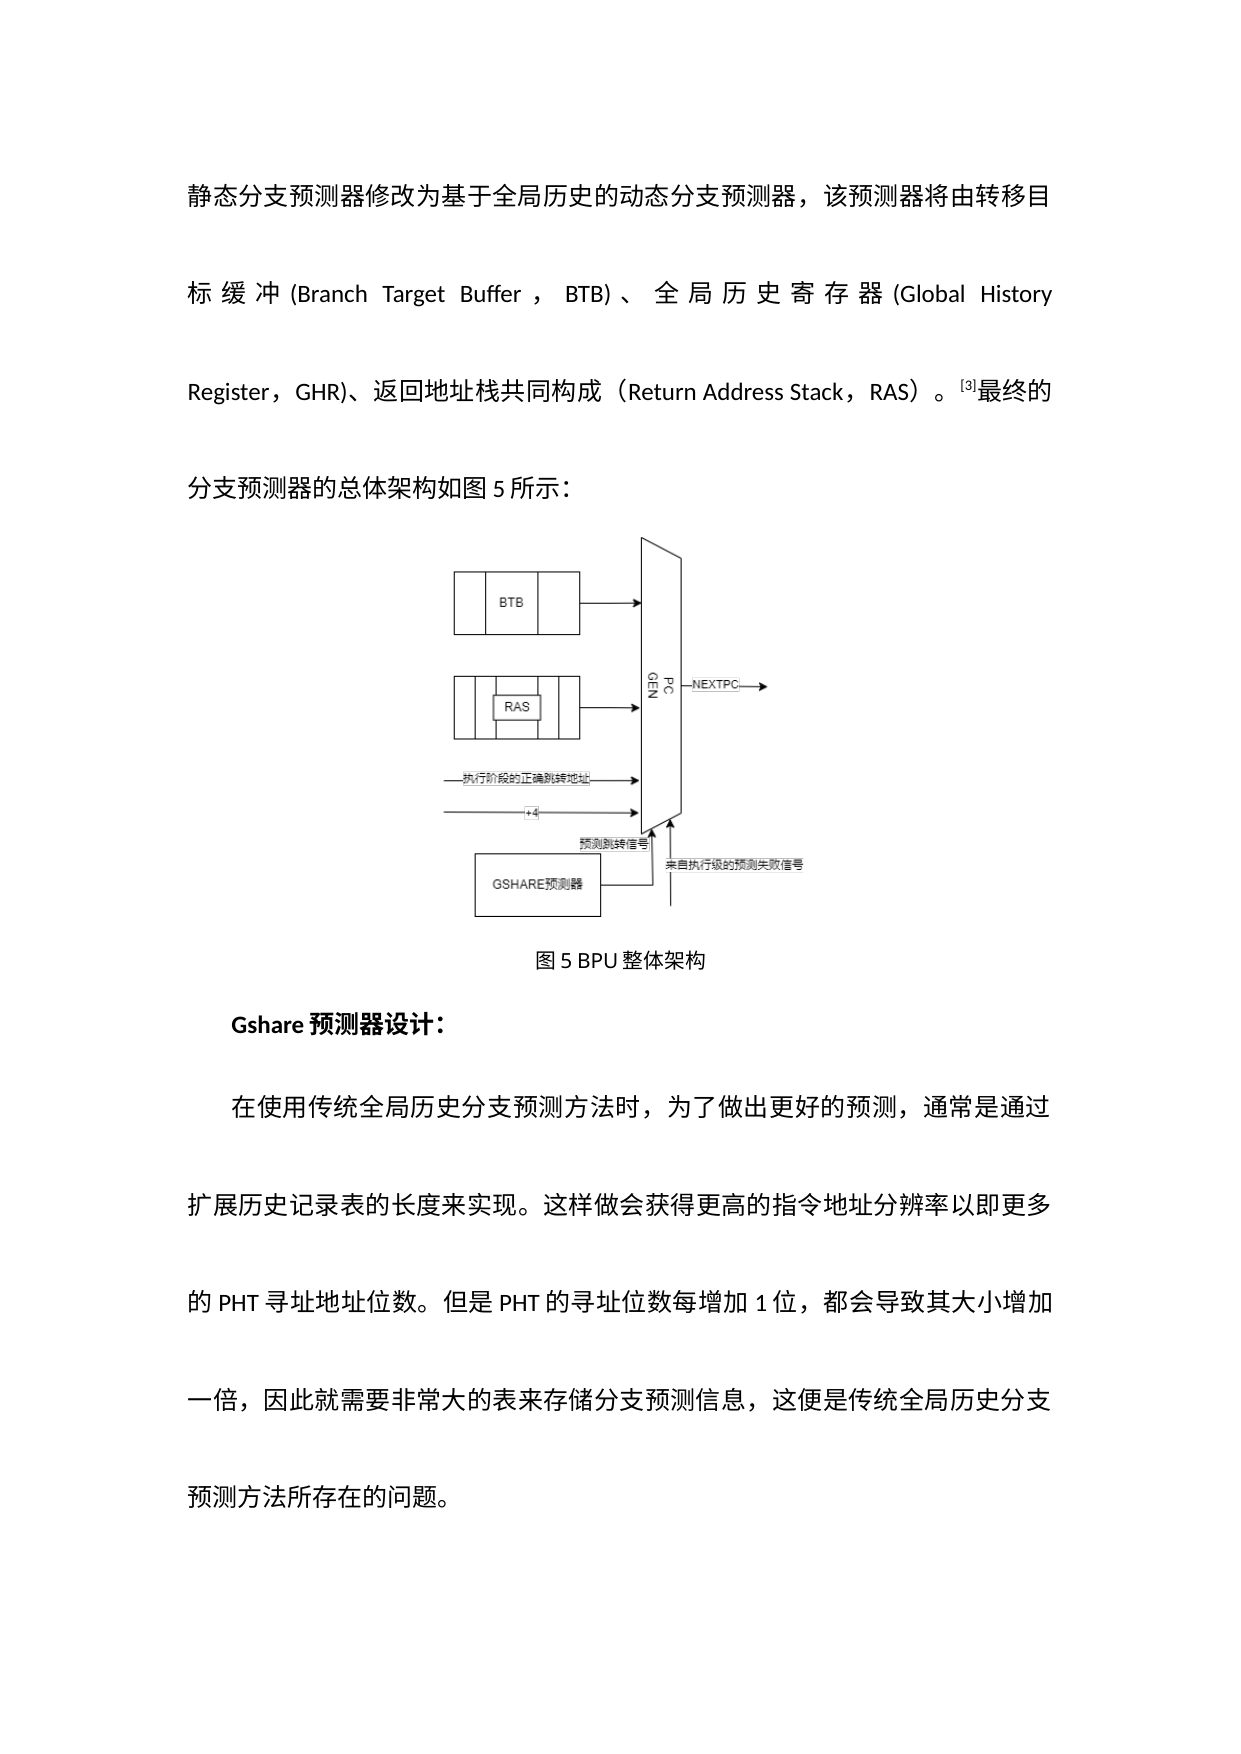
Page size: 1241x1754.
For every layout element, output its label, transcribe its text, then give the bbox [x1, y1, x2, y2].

text 在使用传统全局历史分支预测方法时，为了做出更好的预测，通常是通过扩展历史记录表的长度来实现。这样做会获得更高的指令地址分辨率以即更多的PHT寻址地址位数。但是PHT的寻址位数每增加1位，都会导致其大小增加一倍，因此就需要非常大的表来存储分支预测信息，这便是传统全局历史分支预测方法所存在的问题。 [187, 1073, 1053, 1528]
picture [436, 537, 804, 917]
text Gshare预测器设计： [187, 990, 1053, 1055]
text 图 5 BPU整体架构 [187, 943, 1053, 975]
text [187, 162, 1053, 519]
